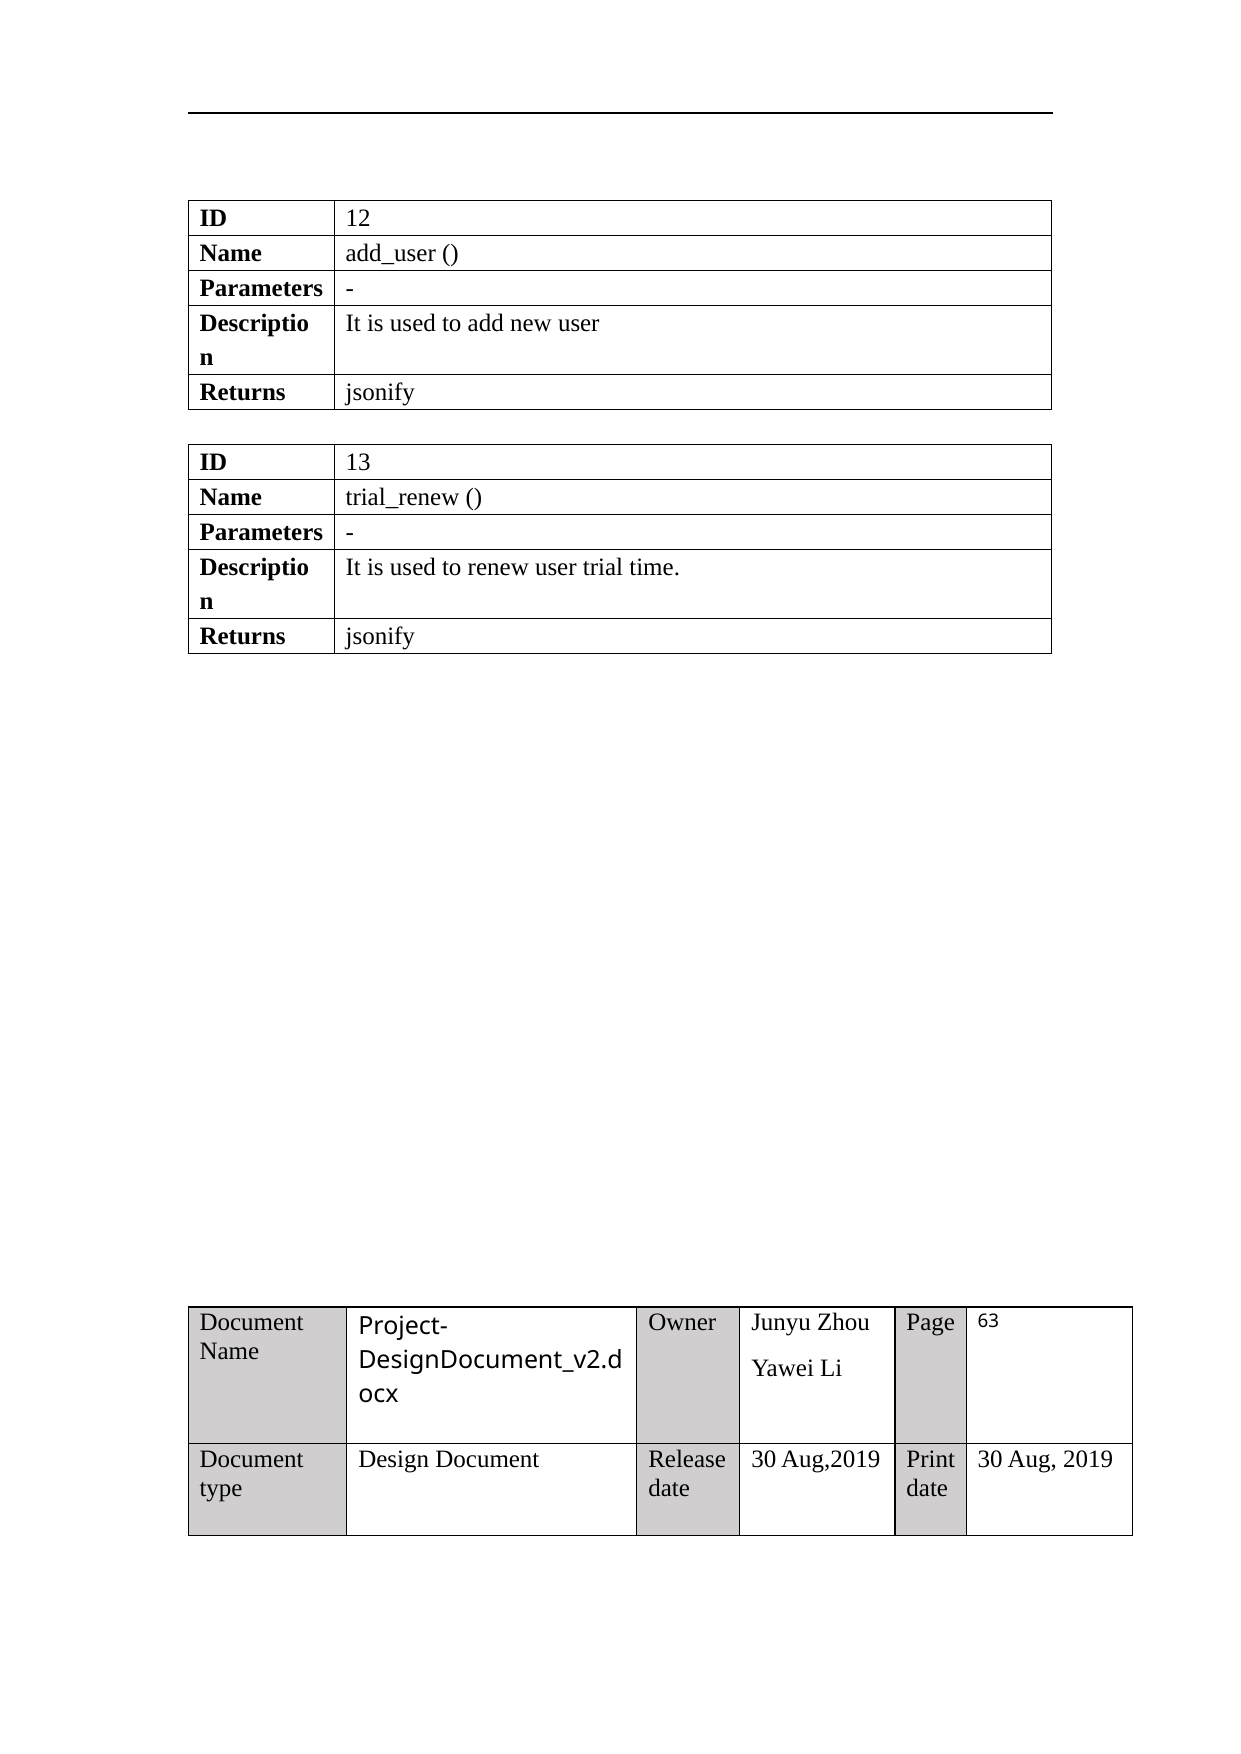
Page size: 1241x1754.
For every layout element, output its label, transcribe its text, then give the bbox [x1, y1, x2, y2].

table_cell add_user () [335, 236, 1051, 270]
table_cell Description [189, 550, 334, 618]
table_cell Parameters [189, 515, 334, 549]
table_cell It is used to add new user [335, 306, 1051, 374]
table_cell It is used to renew user trial time. [335, 550, 1051, 618]
table_cell - [335, 515, 1051, 549]
table_cell trial_renew () [335, 480, 1051, 514]
table_cell Description [189, 306, 334, 374]
table_cell jsonify [335, 619, 1051, 653]
table_cell Parameters [189, 271, 334, 305]
table_header 12 [335, 201, 1051, 235]
table_header ID [189, 445, 334, 479]
table_cell Name [189, 480, 334, 514]
table_cell Name [189, 236, 334, 270]
table_header 13 [335, 445, 1051, 479]
table_cell - [335, 271, 1051, 305]
table_header ID [189, 201, 334, 235]
table_cell Returns [189, 375, 334, 409]
table_cell jsonify [335, 375, 1051, 409]
table_cell Returns [189, 619, 334, 653]
